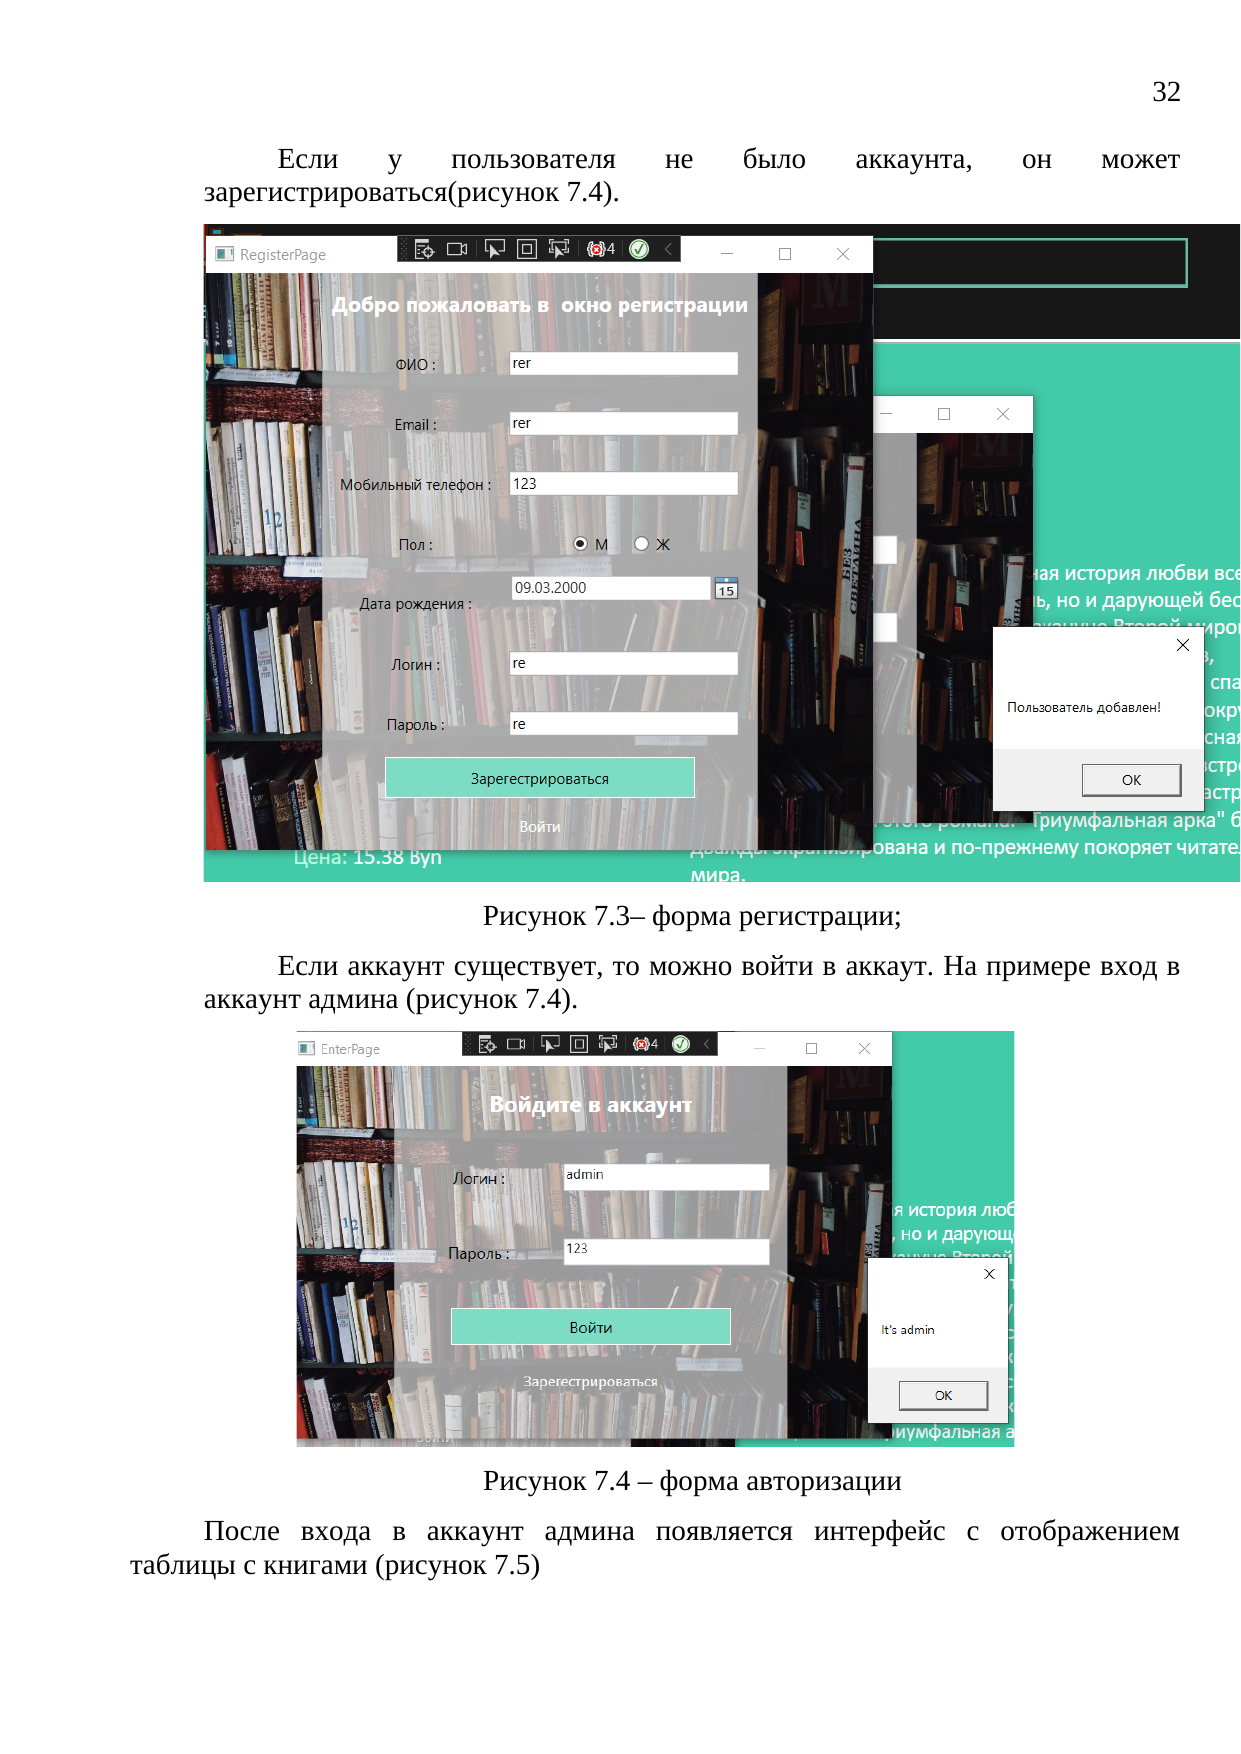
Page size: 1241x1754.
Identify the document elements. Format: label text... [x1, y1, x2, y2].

text Рисунок 7.4 – форма авторизации [130, 1463, 1181, 1497]
text Если аккаунт существует, то можно войти в аккаут. На примере вход в аккаунт админа (рисунок 7.4). [204, 948, 1181, 1015]
text После входа в аккаунт админа появляется интерфейс с отображением таблицы с книгами (рисунок 7.5) [130, 1513, 1181, 1581]
text Если у пользователя не было аккаунта, он может зарегистрироваться(рисунок 7.4). [204, 141, 1181, 208]
picture [203, 224, 1241, 882]
picture [296, 1031, 1015, 1447]
text Рисунок 7.3– форма регистрации; [130, 898, 1181, 931]
